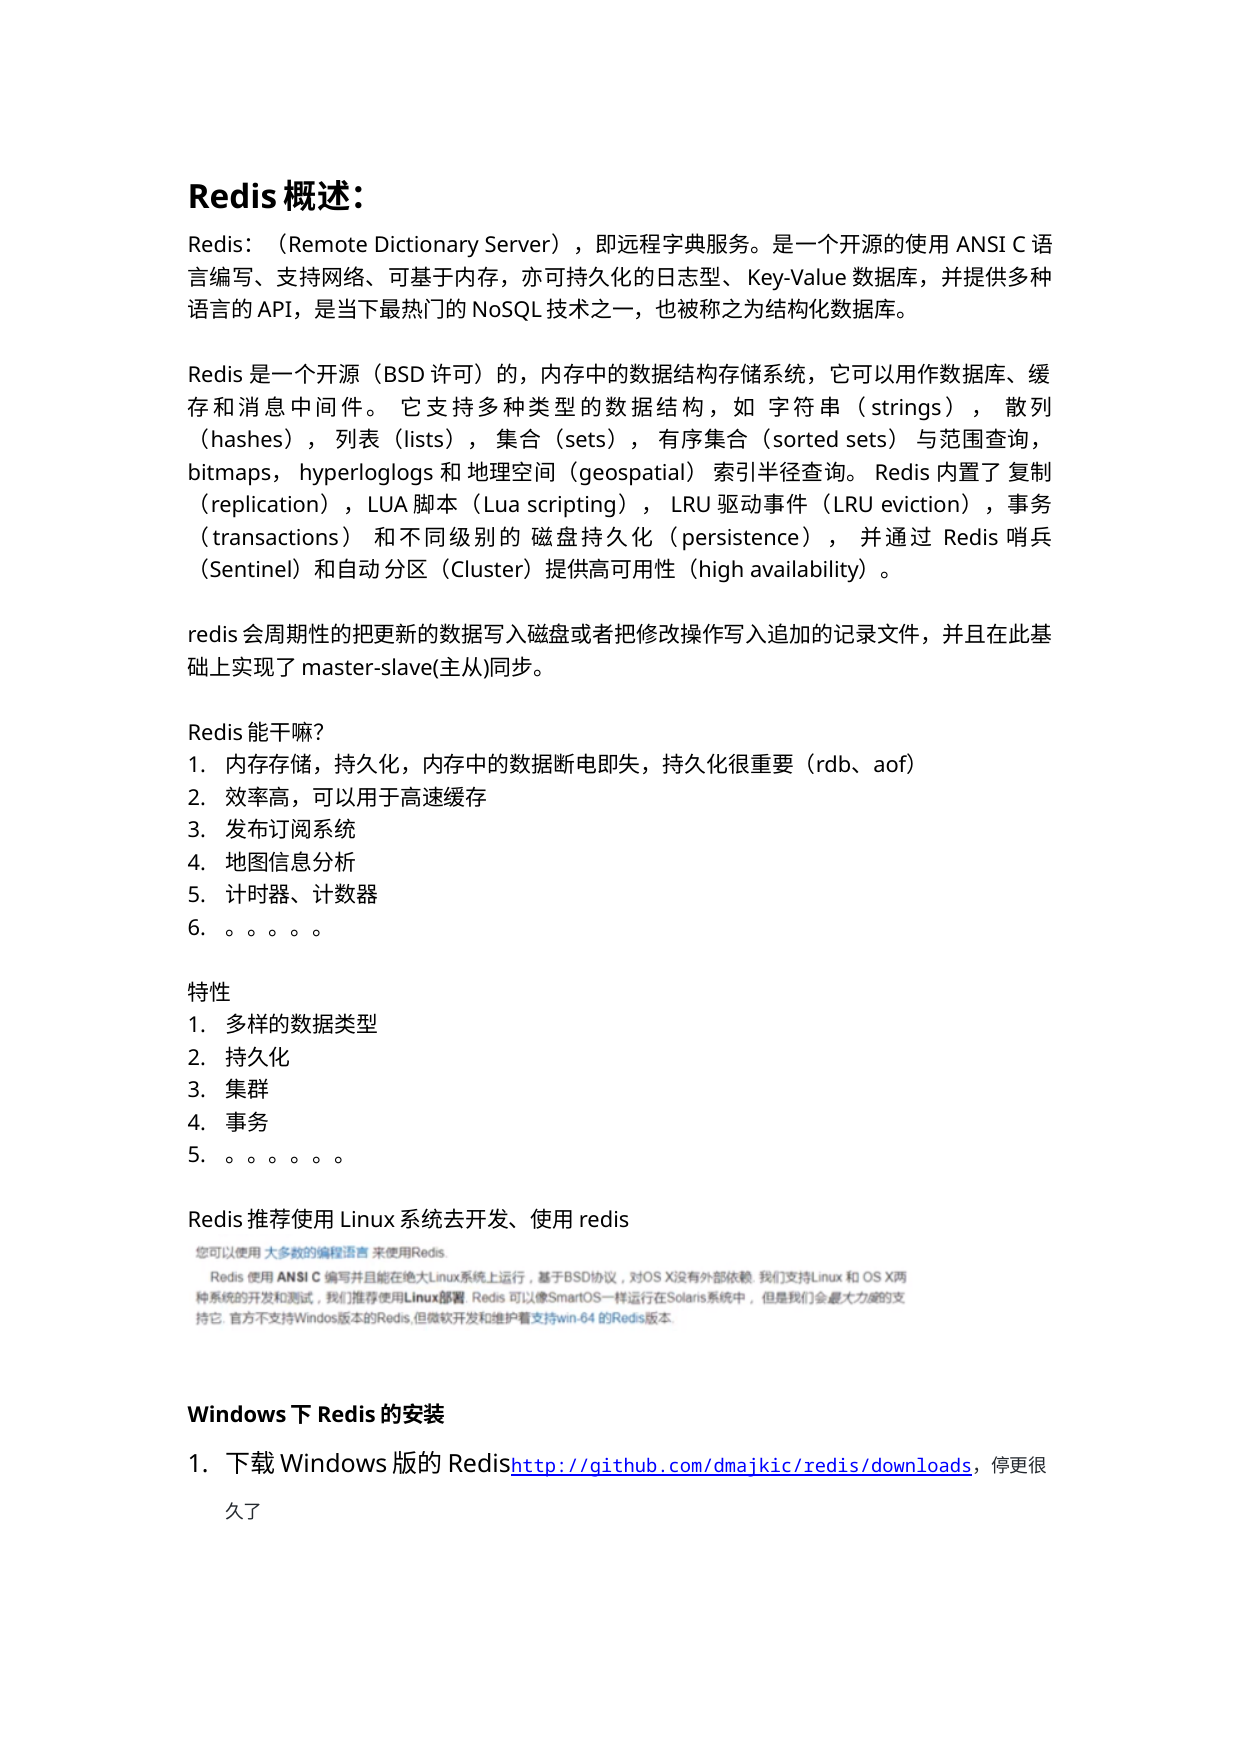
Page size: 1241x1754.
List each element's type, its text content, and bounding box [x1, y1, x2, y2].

list 效率高，可以用于高速缓存 [187, 779, 1053, 812]
list 。。。。。 [187, 909, 1053, 942]
list 多样的数据类型 [187, 1007, 1053, 1039]
list 计时器、计数器 [187, 877, 1053, 909]
text 特性 [187, 974, 1053, 1007]
list 内存存储，持久化，内存中的数据断电即失，持久化很重要（rdb、aof） [187, 747, 1053, 779]
list 下载Windows版的Redishttp://github.com/dmajkic/redis/downloads，停更很久了 [187, 1429, 1053, 1527]
text Redis推荐使用Linux系统去开发、使用redis [187, 1202, 1053, 1234]
text Redis能干嘛？ [187, 714, 1053, 747]
list 发布订阅系统 [187, 812, 1053, 844]
list 持久化 [187, 1039, 1053, 1072]
text redis会周期性的把更新的数据写入磁盘或者把修改操作写入追加的记录文件，并且在此基础上实现了master-slave(主从)同步。 [187, 617, 1053, 682]
list 集群 [187, 1072, 1053, 1104]
list 。。。。。。 [187, 1137, 1053, 1169]
text Redis 是一个开源（BSD许可）的，内存中的数据结构存储系统，它可以用作数据库、缓存和消息中间件。 它支持多种类型的数据结构，如 字符串（strings）， 散列（hashes）， 列表（lists）， 集合（sets）， 有序集合（sorted sets） 与范围查询， bitmaps， hyperloglogs 和 地理空间（geospatial） 索引半径查询。 Redis 内置了 复制（replication），LUA脚本（Lua scripting）， LRU驱动事件（LRU eviction），事务（transactions） 和不同级别的 磁盘持久化（persistence）， 并通过 Redis哨兵（Sentinel）和自动 分区（Cluster）提供高可用性（high availability）。 [187, 357, 1053, 584]
picture [187, 1234, 919, 1336]
text Redis：（Remote Dictionary Server），即远程字典服务。是一个开源的使用ANSI C语言编写、支持网络、可基于内存，亦可持久化的日志型、Key-Value数据库，并提供多种语言的API，是当下最热门的NoSQL技术之一，也被称之为结构化数据库。 [187, 227, 1053, 324]
list 事务 [187, 1104, 1053, 1137]
list 地图信息分析 [187, 844, 1053, 877]
text Windows下Redis的安装 [187, 1397, 1053, 1429]
text Redis概述： [187, 162, 1053, 227]
